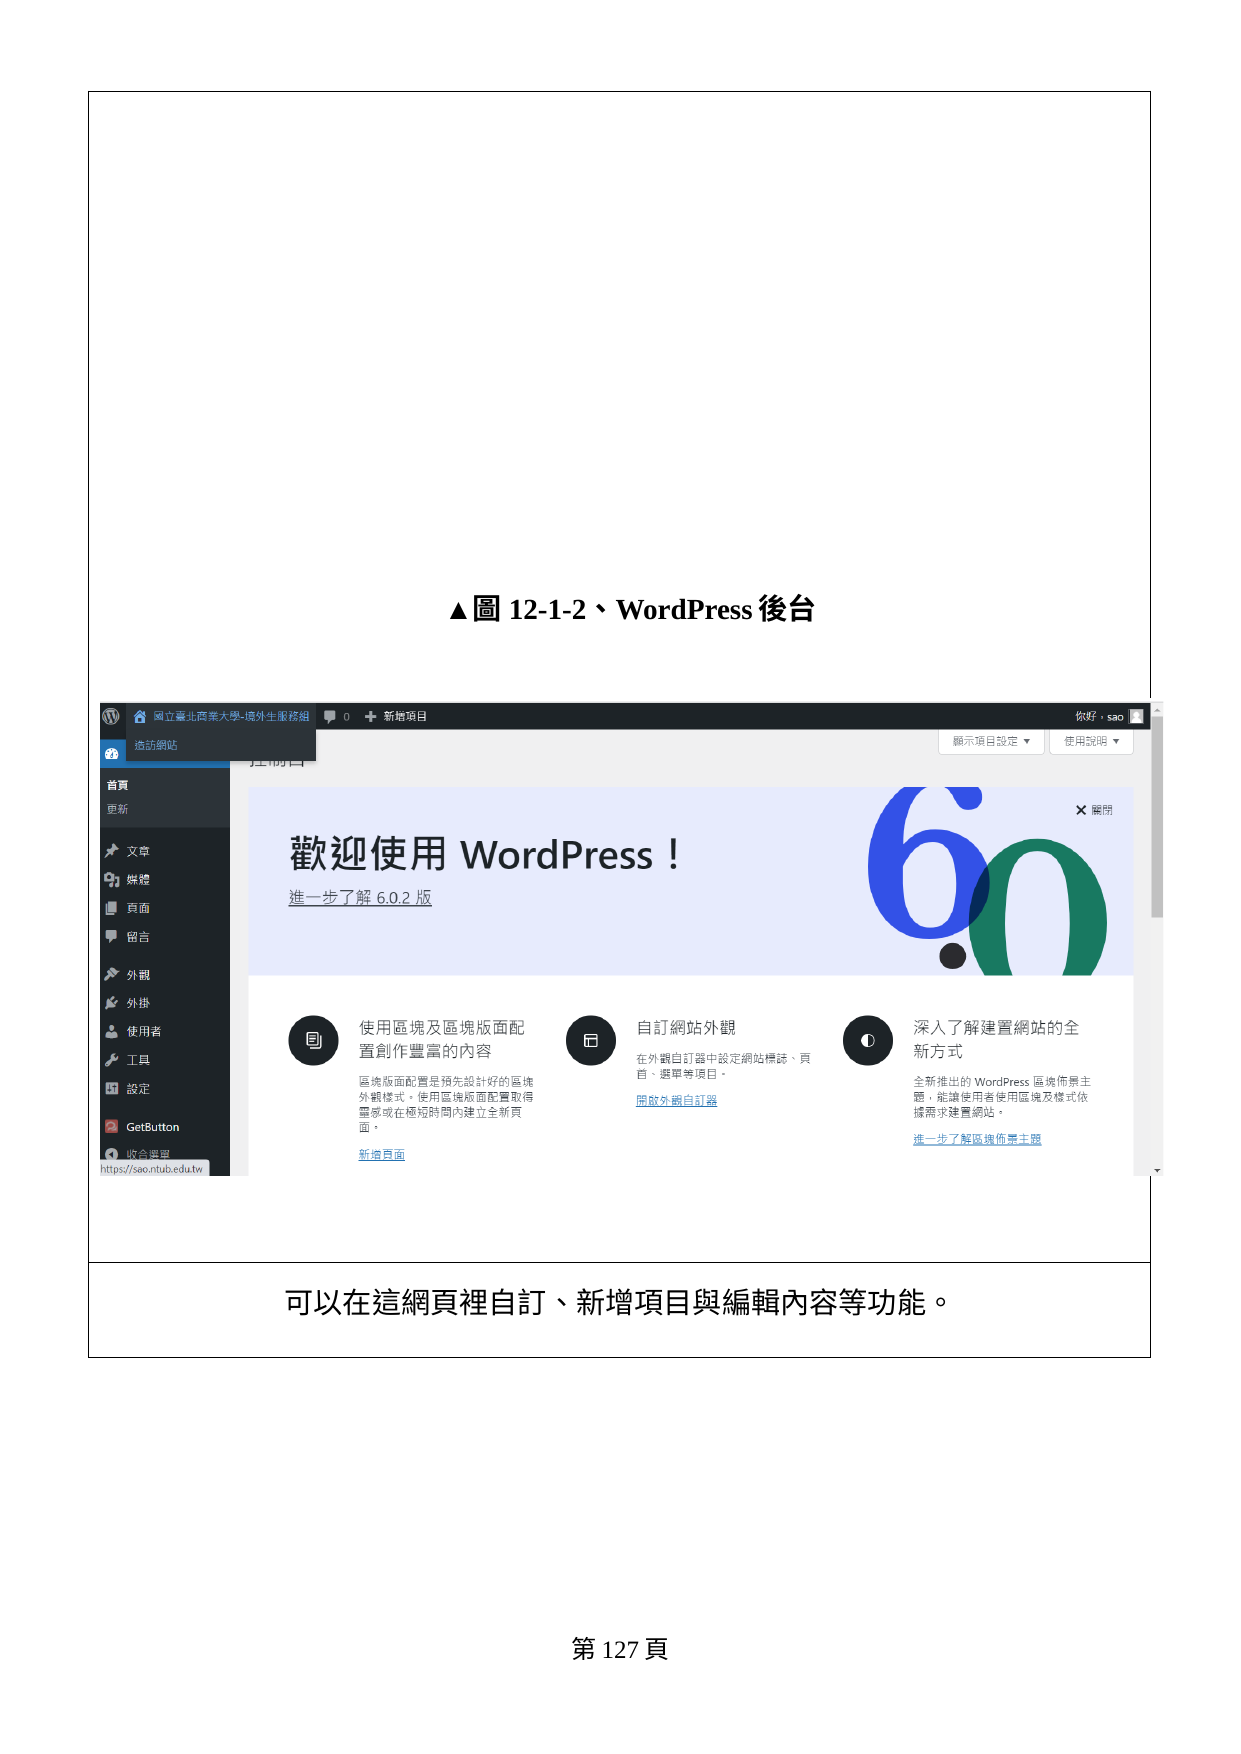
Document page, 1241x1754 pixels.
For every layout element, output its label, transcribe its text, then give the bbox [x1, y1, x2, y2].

table_cell 可以在這網頁裡自訂、新增項目與編輯內容等功能。 [89, 1263, 1150, 1357]
picture [100, 698, 1164, 1176]
table_cell [89, 92, 1150, 1262]
